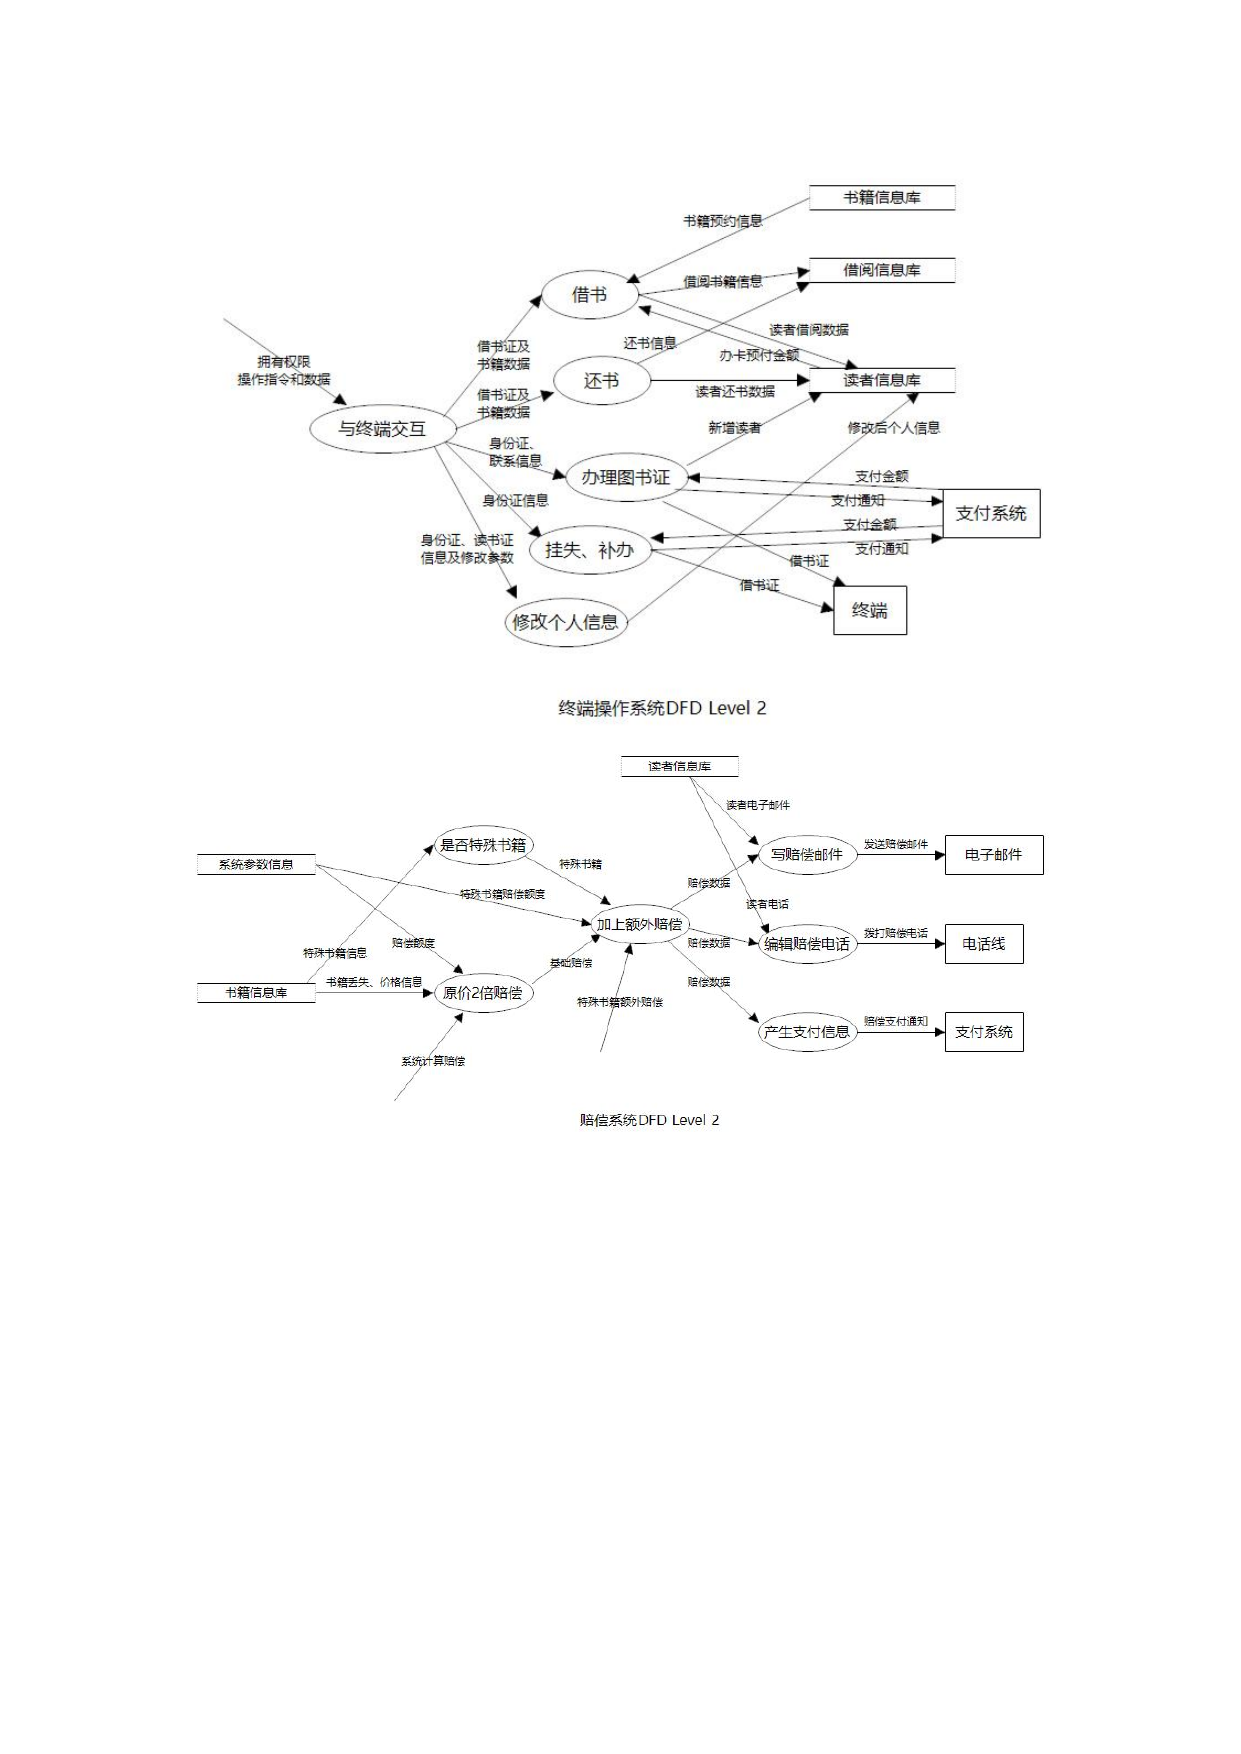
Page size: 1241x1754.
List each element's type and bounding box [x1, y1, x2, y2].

picture [187, 747, 1053, 1140]
picture [187, 162, 1053, 732]
